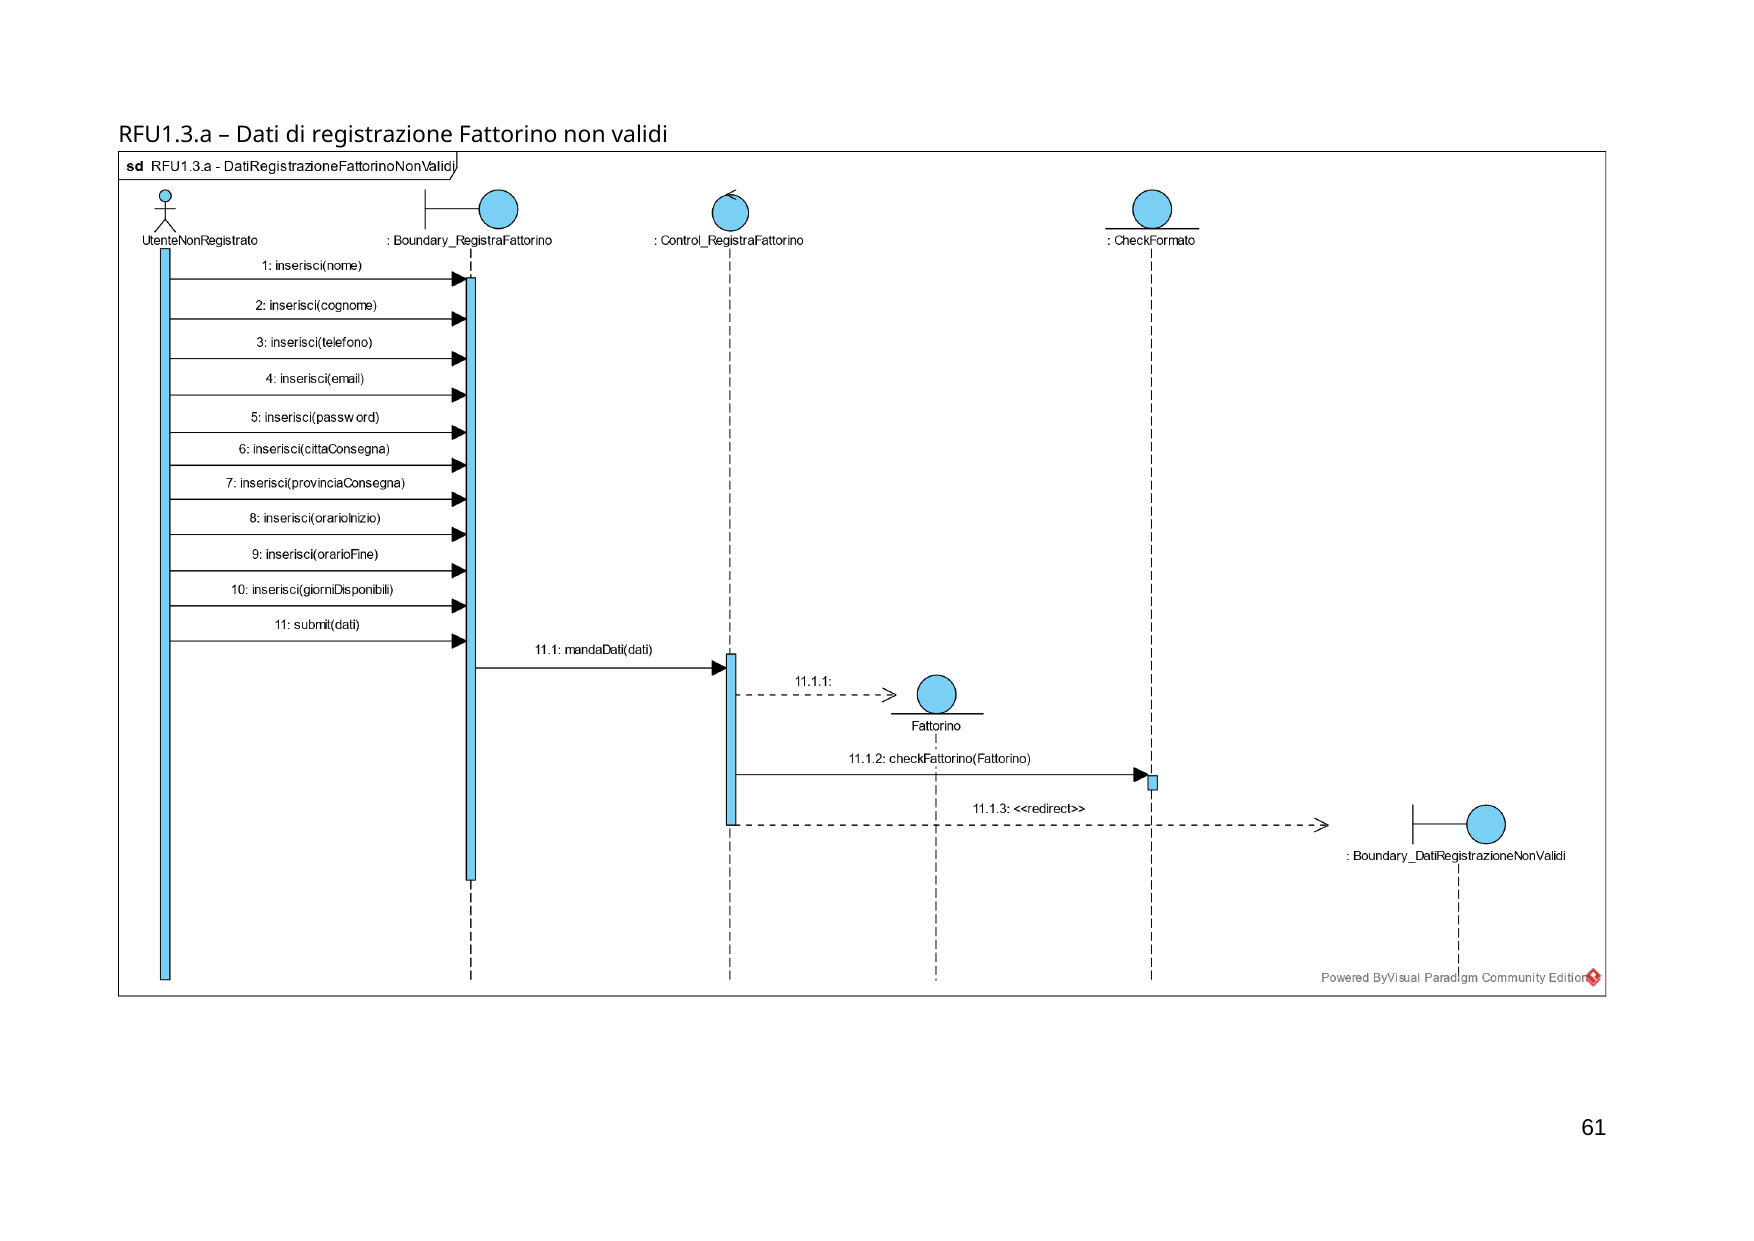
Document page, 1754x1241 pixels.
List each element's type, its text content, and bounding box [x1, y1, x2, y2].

picture [118, 151, 1607, 997]
text RFU1.3.a – Dati di registrazione Fattorino non validi [118, 118, 1606, 151]
